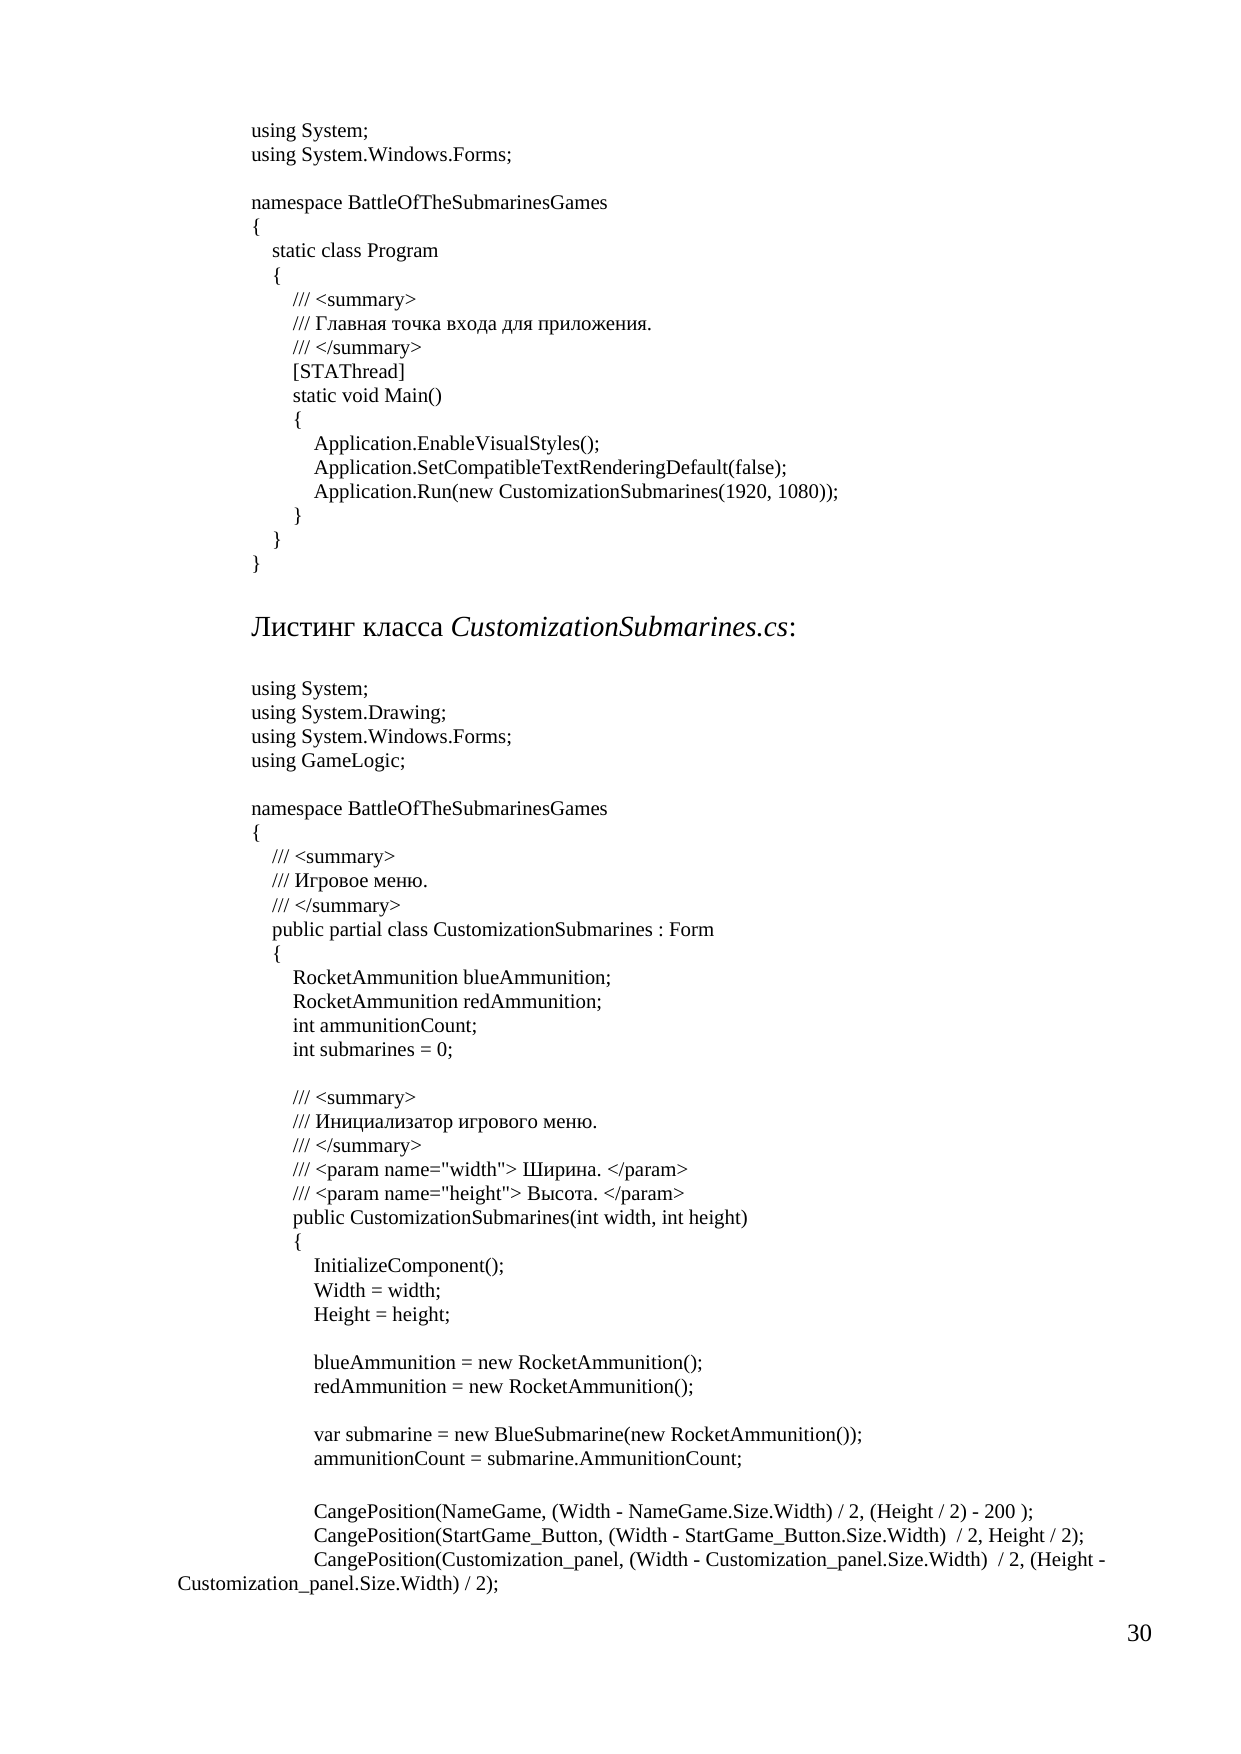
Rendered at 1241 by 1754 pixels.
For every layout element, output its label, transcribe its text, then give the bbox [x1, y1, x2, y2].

text InitializeComponent(); [177, 1253, 1152, 1277]
text /// </summary> [177, 1133, 1152, 1157]
text using GameLogic; [177, 748, 1152, 772]
text /// Главная точка входа для приложения. [177, 311, 1152, 335]
text { [177, 214, 1152, 238]
text { [177, 941, 1152, 965]
text var submarine = new BlueSubmarine(new RocketAmmunition()); [177, 1422, 1152, 1446]
text using System; [177, 676, 1152, 700]
text static void Main() [177, 383, 1152, 407]
text /// </summary> [177, 892, 1152, 917]
text ammunitionCount = submarine.AmmunitionCount; [177, 1446, 1152, 1470]
text Height = height; [177, 1302, 1152, 1326]
text Application.Run(new CustomizationSubmarines(1920, 1080)); [177, 479, 1152, 503]
text { [177, 262, 1152, 287]
text /// <summary> [177, 1085, 1152, 1109]
text } [177, 503, 1152, 527]
text /// </summary> [177, 335, 1152, 359]
text namespace BattleOfTheSubmarinesGames [177, 190, 1152, 214]
text namespace BattleOfTheSubmarinesGames [177, 796, 1152, 820]
text Листинг класса CustomizationSubmarines.cs: [177, 609, 1152, 642]
text /// <summary> [177, 844, 1152, 868]
text using System.Windows.Forms; [177, 142, 1152, 166]
text { [177, 1229, 1152, 1253]
text /// <summary> [177, 287, 1152, 311]
text using System.Windows.Forms; [177, 724, 1152, 748]
text public CustomizationSubmarines(int width, int height) [177, 1205, 1152, 1229]
text blueAmmunition = new RocketAmmunition(); [177, 1350, 1152, 1374]
text /// <param name="height"> Высота. </param> [177, 1181, 1152, 1205]
text int ammunitionCount; [177, 1013, 1152, 1037]
text CangePosition(Customization_panel, (Width - Customization_panel.Size.Width) / 2, (Height - Customization_panel.Size.Width) / 2); [177, 1547, 1152, 1595]
text static class Program [177, 238, 1152, 262]
text redAmmunition = new RocketAmmunition(); [177, 1374, 1152, 1398]
text int submarines = 0; [177, 1037, 1152, 1061]
text Application.SetCompatibleTextRenderingDefault(false); [177, 455, 1152, 479]
text RocketAmmunition redAmmunition; [177, 989, 1152, 1013]
text using System.Drawing; [177, 700, 1152, 724]
text /// Инициализатор игрового меню. [177, 1109, 1152, 1133]
text { [177, 820, 1152, 844]
text public partial class CustomizationSubmarines : Form [177, 917, 1152, 941]
text } [177, 551, 1152, 575]
text [STAThread] [177, 359, 1152, 383]
text /// <param name="width"> Ширина. </param> [177, 1157, 1152, 1181]
text RocketAmmunition blueAmmunition; [177, 965, 1152, 989]
text /// Игровое меню. [177, 868, 1152, 892]
text Application.EnableVisualStyles(); [177, 431, 1152, 455]
text CangePosition(StartGame_Button, (Width - StartGame_Button.Size.Width) / 2, Height / 2); [177, 1523, 1152, 1547]
text using System; [177, 118, 1152, 142]
text CangePosition(NameGame, (Width - NameGame.Size.Width) / 2, (Height / 2) - 200 ); [177, 1499, 1152, 1523]
text { [177, 407, 1152, 431]
text Width = width; [177, 1277, 1152, 1302]
text } [177, 527, 1152, 551]
